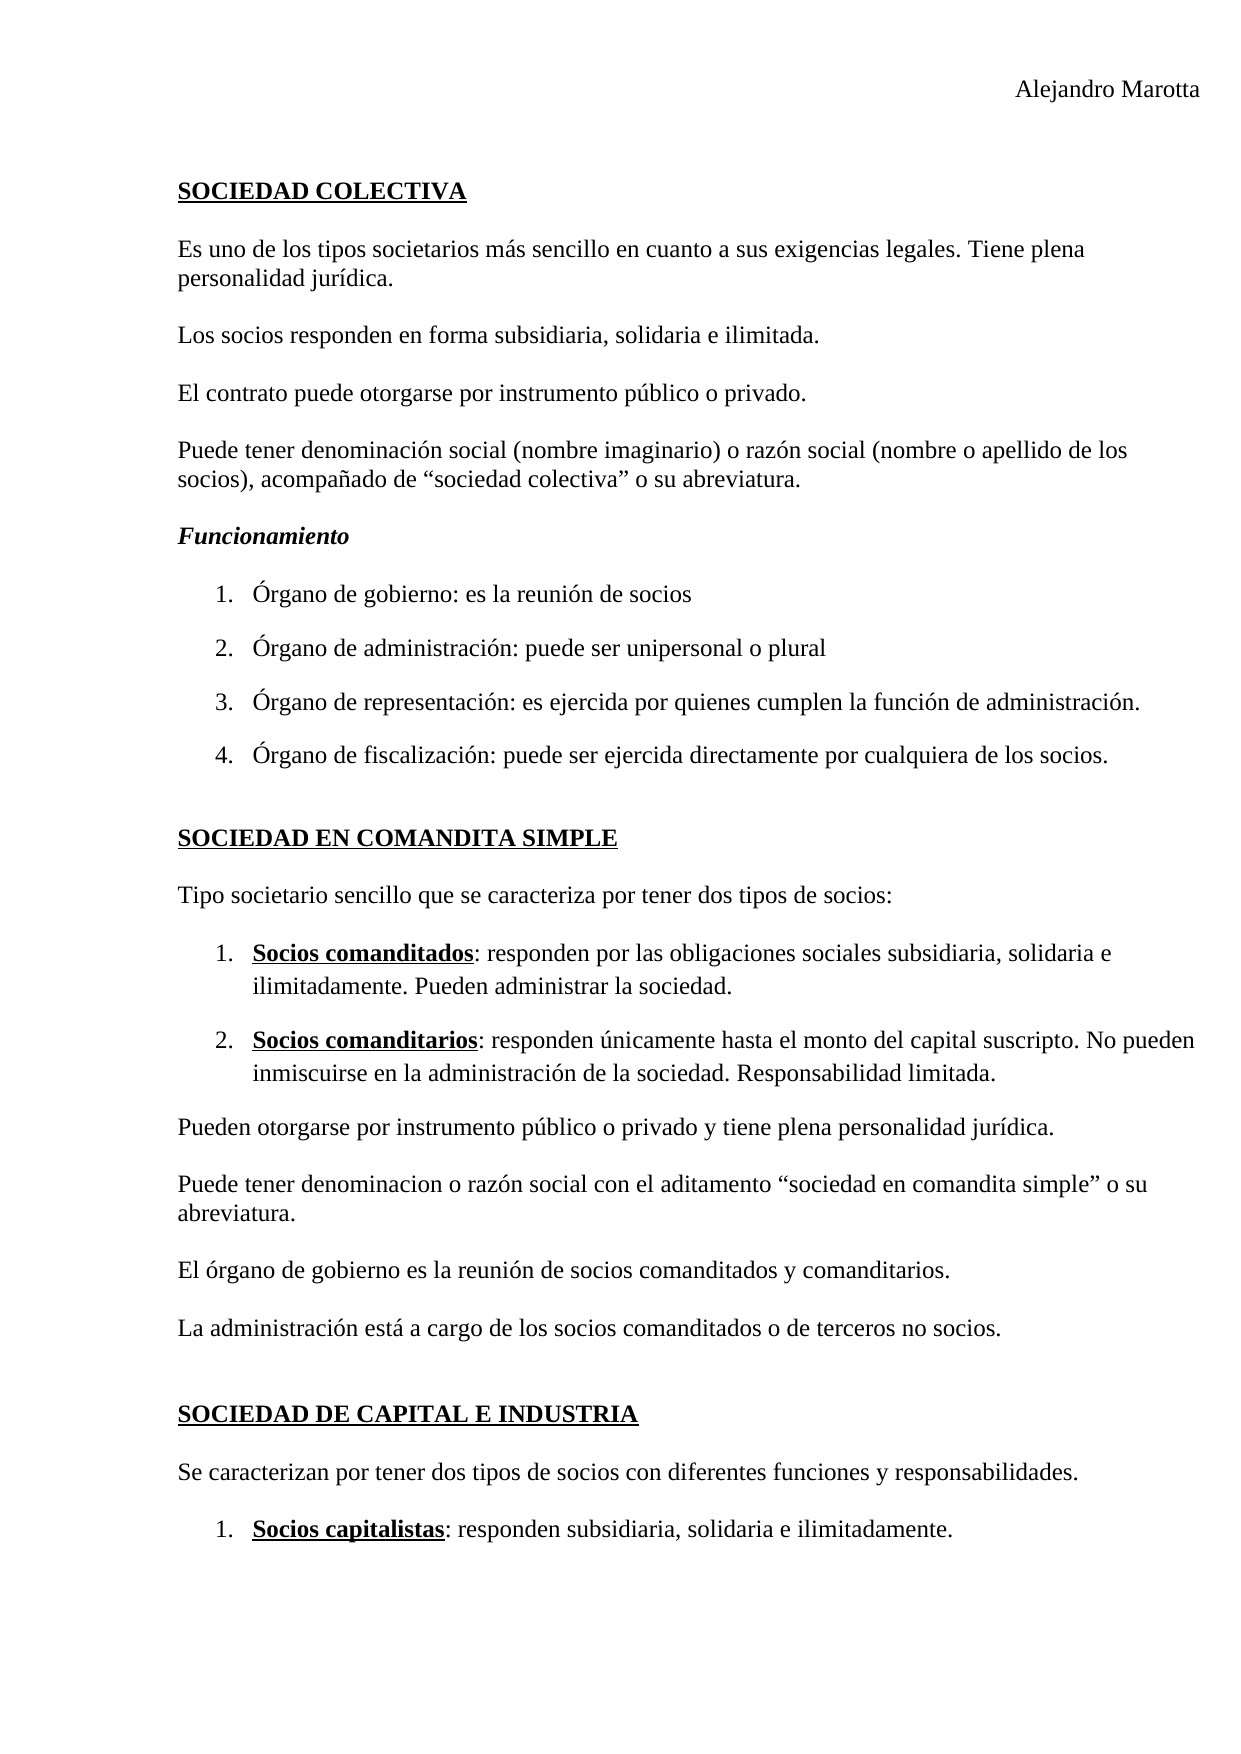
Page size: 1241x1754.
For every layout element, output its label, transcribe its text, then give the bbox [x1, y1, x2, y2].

list Órgano de representación: es ejercida por quienes cumplen la función de administración. [215, 687, 1200, 715]
list Órgano de gobierno: es la reunión de socios [215, 579, 1200, 608]
list Órgano de fiscalización: puede ser ejercida directamente por cualquiera de los socios. [215, 740, 1200, 769]
text SOCIEDAD EN COMANDITA SIMPLE Tipo societario sencillo que se caracteriza por tener dos tipos de socios: [177, 794, 1200, 909]
text SOCIEDAD DE CAPITAL E INDUSTRIA Se caracterizan por tener dos tipos de socios con diferentes funciones y responsabilidades. [177, 1399, 1200, 1514]
text Puede tener denominación social (nombre imaginario) o razón social (nombre o apellido de los socios), acompañado de “sociedad colectiva” o su abreviatura. Funcionamiento [177, 435, 1200, 579]
text La administración está a cargo de los socios comanditados o de terceros no socios. [177, 1313, 1200, 1399]
list Órgano de administración: puede ser unipersonal o plural [215, 633, 1200, 661]
list Socios comanditarios: responden únicamente hasta el monto del capital suscripto. No pueden inmiscuirse en la administración de la sociedad. Responsabilidad limitada. [215, 1025, 1200, 1087]
text SOCIEDAD COLECTIVA Es uno de los tipos societarios más sencillo en cuanto a sus exigencias legales. Tiene plena personalidad jurídica. Los socios responden en forma subsidiaria, solidaria e ilimitada. El contrato puede otorgarse por instrumento público o privado. [177, 176, 1200, 406]
text Pueden otorgarse por instrumento público o privado y tiene plena personalidad jurídica. Puede tener denominacion o razón social con el aditamento “sociedad en comandita simple” o su abreviatura. El órgano de gobierno es la reunión de socios comanditados y comanditarios. [177, 1112, 1200, 1284]
list Socios comanditados: responden por las obligaciones sociales subsidiaria, solidaria e ilimitadamente. Pueden administrar la sociedad. [215, 938, 1200, 1000]
list Socios capitalistas: responden subsidiaria, solidaria e ilimitadamente. [215, 1514, 1200, 1543]
